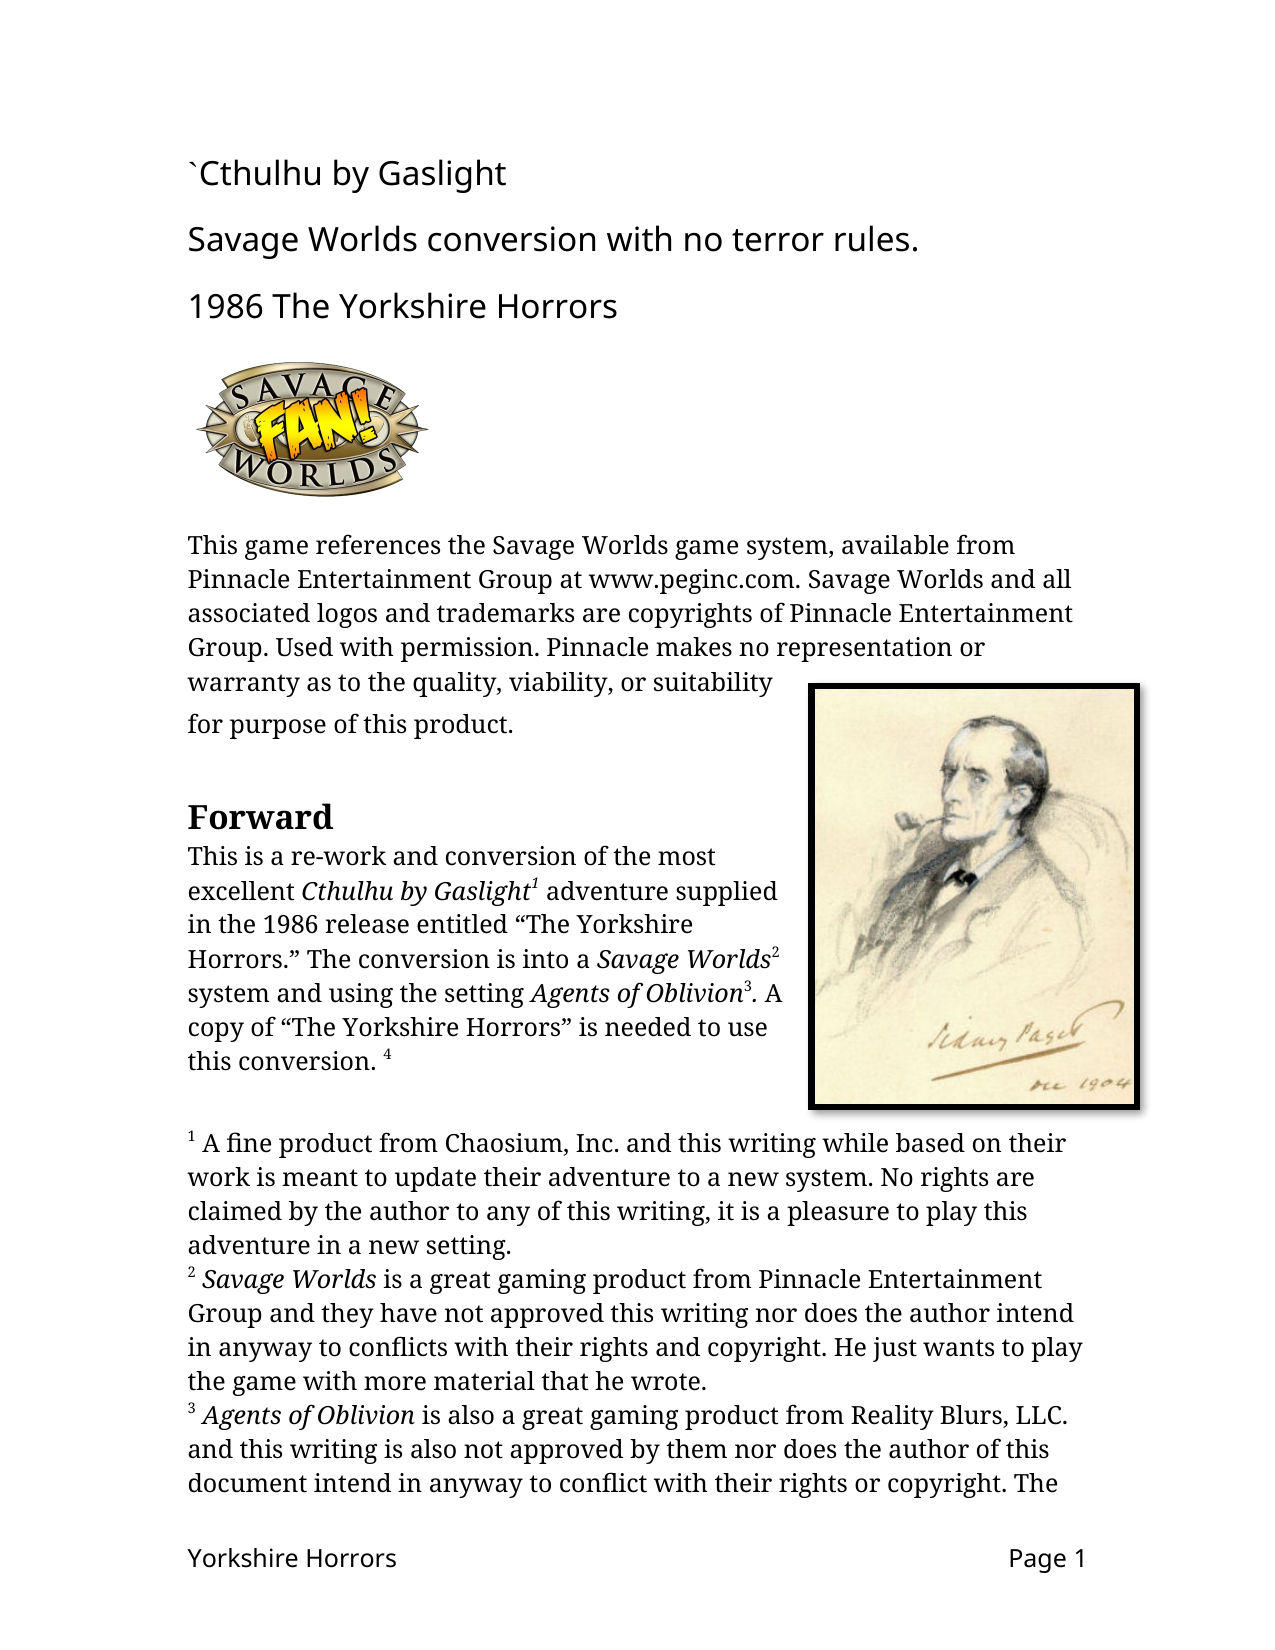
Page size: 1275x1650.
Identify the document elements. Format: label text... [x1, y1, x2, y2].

text 1986 The Yorkshire Horrors [187, 282, 1087, 328]
text Savage Worlds conversion with no terror rules. [187, 216, 1087, 262]
picture [187, 348, 434, 507]
subtitle Forward [187, 794, 807, 839]
picture [815, 689, 1134, 1104]
text This game references the Savage Worlds game system, available from Pinnacle Entertainment Group at www.peginc.com. Savage Worlds and all associated logos and trademarks are copyrights of Pinnacle Entertainment Group. Used with permission. Pinnacle makes no representation or warranty as to the quality, viability, or suitability for purpose of this product. [187, 528, 1087, 744]
text This is a re-work and conversion of the most excellent Cthulhu by Gaslight adventure supplied in the 1986 release entitled “The Yorkshire Horrors.” The conversion is into a Savage Worlds system and using the setting Agents of Oblivion. A copy of “The Yorkshire Horrors” is needed to use this conversion. [187, 839, 807, 1077]
text `Cthulhu by Gaslight [187, 150, 1087, 195]
